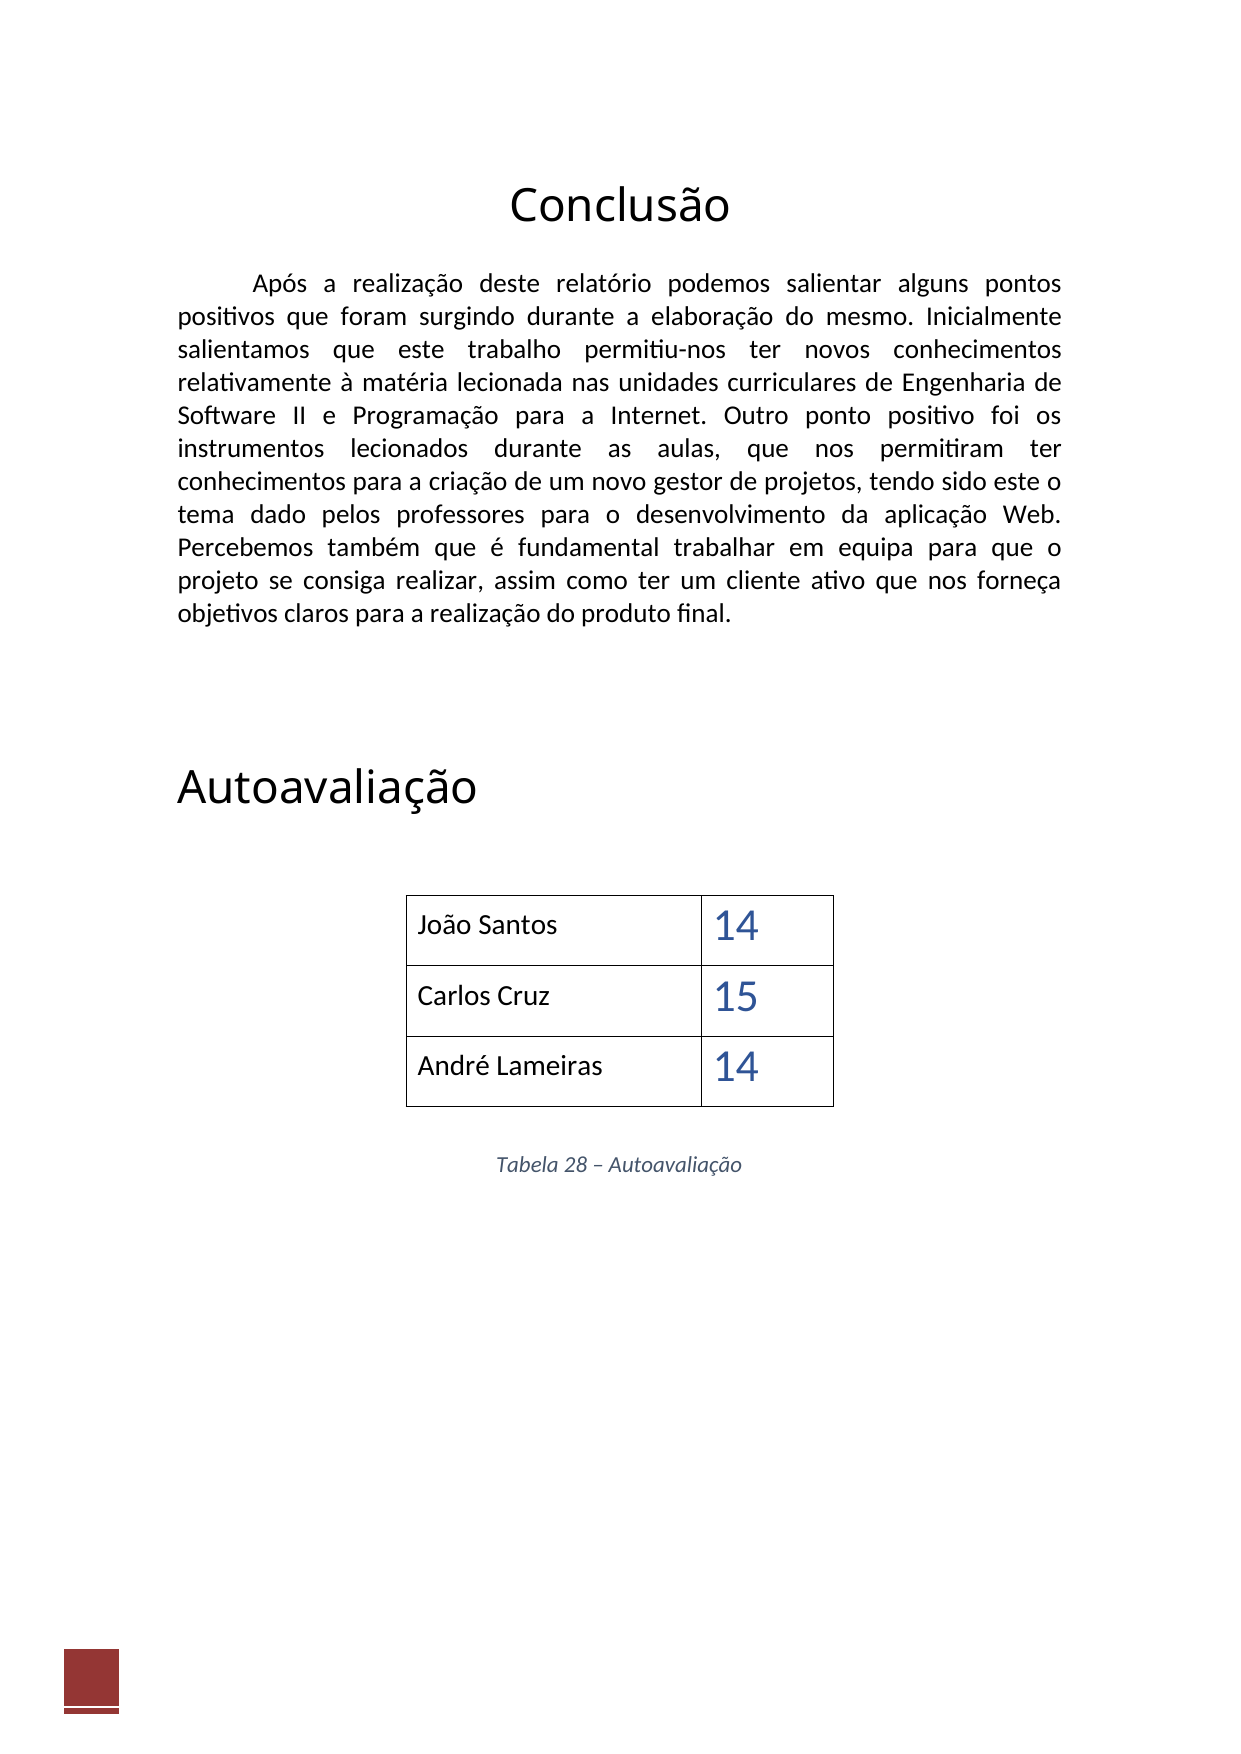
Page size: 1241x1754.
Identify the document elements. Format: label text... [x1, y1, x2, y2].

subtitle Autoavaliação [177, 755, 1063, 817]
table_cell 15 [702, 966, 833, 1036]
table_cell Carlos Cruz [407, 966, 701, 1036]
text Tabela 28 – Autoavaliação [177, 1150, 1063, 1178]
subtitle Conclusão [177, 173, 1063, 235]
table_cell 14 [702, 1037, 833, 1106]
table_header João Santos [407, 896, 701, 965]
table_cell André Lameiras [407, 1037, 701, 1106]
text Após a realização deste relatório podemos salientar alguns pontos positivos que foram surgindo durante a elaboração do mesmo. Inicialmente salientamos que este trabalho permitiu-nos ter novos conhecimentos relativamente à matéria lecionada nas unidades curriculares de Engenharia de Software II e Programação para a Internet. Outro ponto positivo foi os instrumentos lecionados durante as aulas, que nos permitiram ter conhecimentos para a criação de um novo gestor de projetos, tendo sido este o tema dado pelos professores para o desenvolvimento da aplicação Web. Percebemos também que é fundamental trabalhar em equipa para que o projeto se consiga realizar, assim como ter um cliente ativo que nos forneça objetivos claros para a realização do produto final. [177, 266, 1063, 629]
table_header 14 [702, 896, 833, 965]
